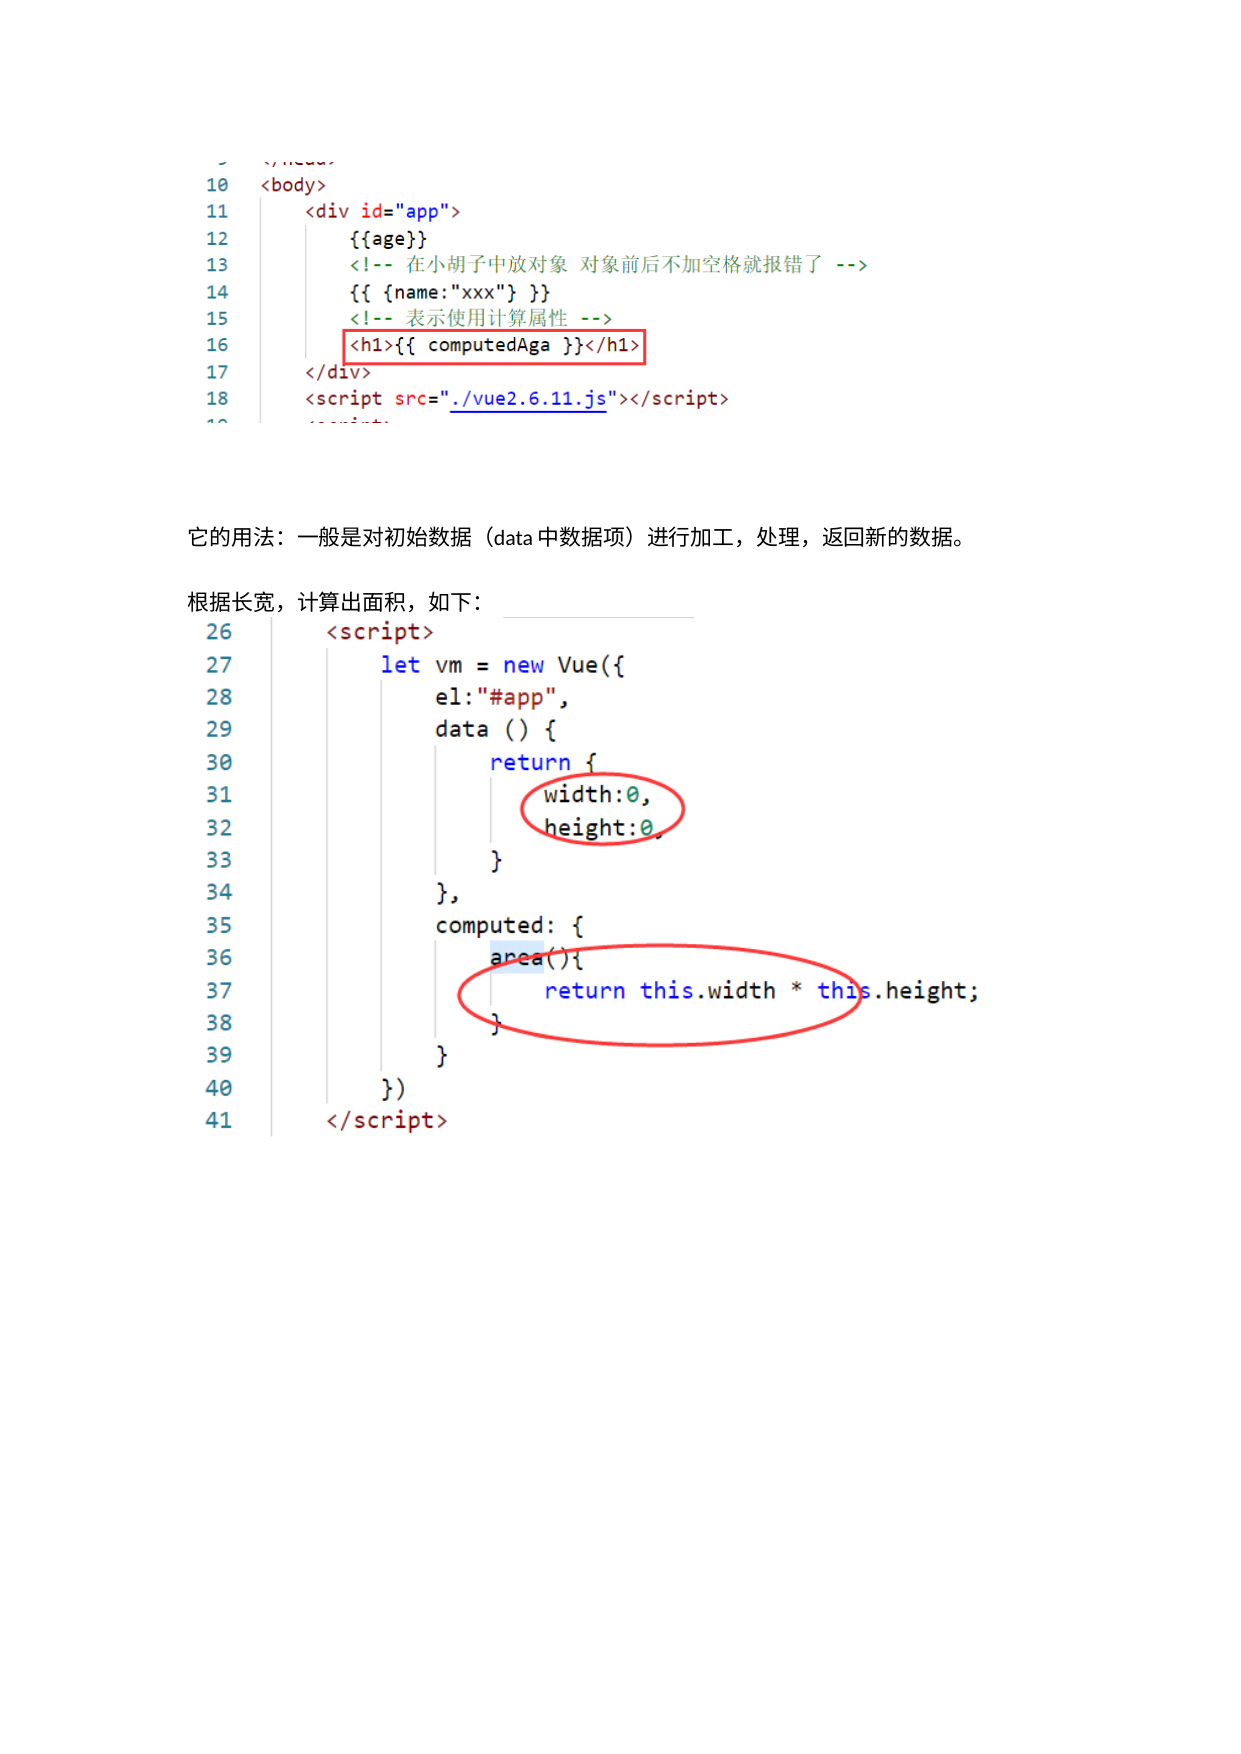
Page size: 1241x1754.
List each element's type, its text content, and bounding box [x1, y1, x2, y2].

text 根据长宽，计算出面积，如下： [187, 584, 1053, 617]
picture [187, 162, 1053, 423]
text 它的用法：一般是对初始数据（data中数据项）进行加工，处理，返回新的数据。 [187, 519, 1053, 552]
picture [187, 617, 1052, 1138]
